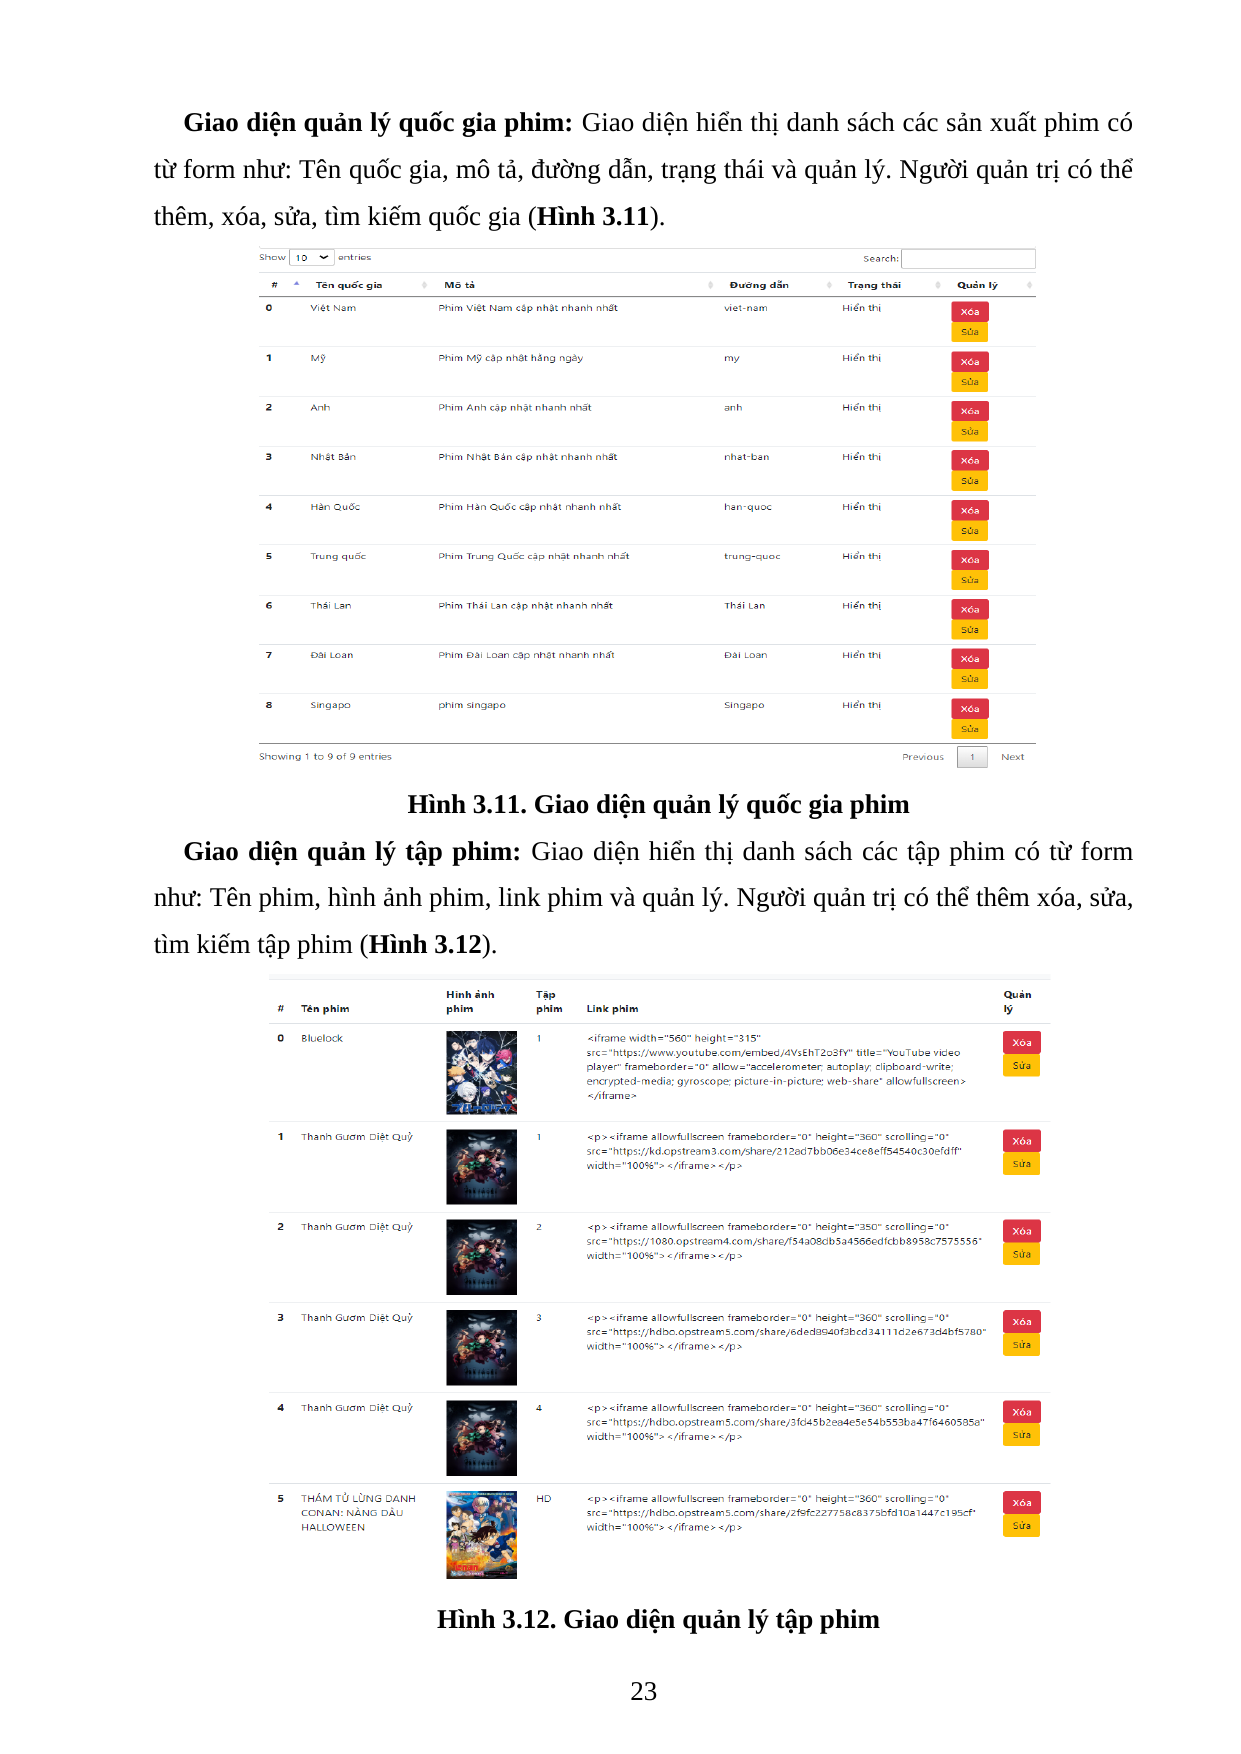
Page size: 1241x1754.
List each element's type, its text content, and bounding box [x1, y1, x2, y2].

text Giao diện quản lý tập phim: Giao diện hiển thị danh sách các tập phim có từ form như: Tên phim, hình ảnh phim, link phim và quản lý. Người quản trị có thể thêm xóa, sửa, tìm kiếm tập phim (Hình 3.12). [153, 834, 1134, 959]
text Giao diện quản lý quốc gia phim: Giao diện hiển thị danh sách các sản xuất phim có từ form như: Tên quốc gia, mô tả, đường dẫn, trạng thái và quản lý. Người quản trị có thể thêm, xóa, sửa, tìm kiếm quốc gia (Hình 3.11). [153, 106, 1134, 231]
text Hình 3.12. Giao diện quản lý tập phim [153, 1603, 1134, 1634]
picture [256, 974, 1061, 1588]
text Hình 3.11. Giao diện quản lý quốc gia phim [153, 788, 1134, 819]
picture [250, 246, 1067, 773]
